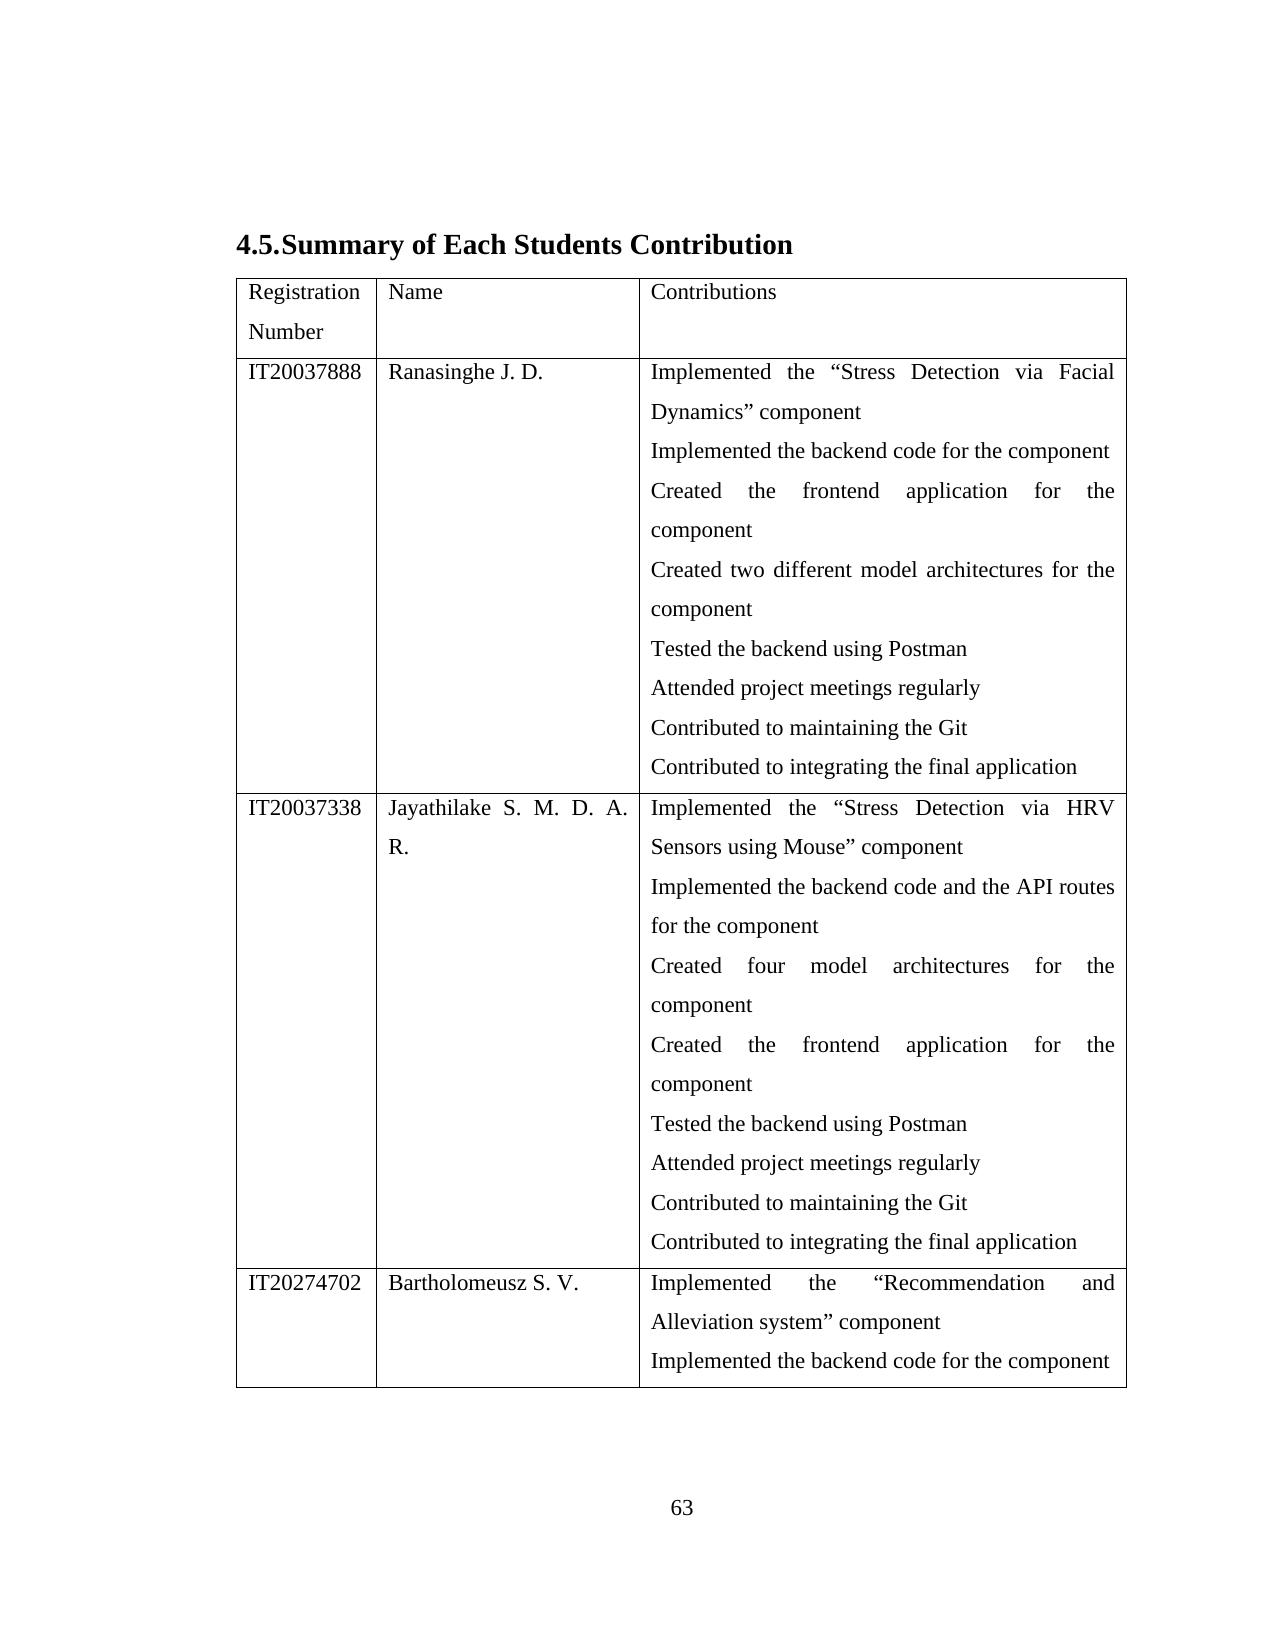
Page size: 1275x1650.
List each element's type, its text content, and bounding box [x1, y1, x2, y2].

subtitle Summary of Each Students Contribution [236, 227, 1127, 261]
table_cell Implemented the “Stress Detection via Facial Dynamics” component Implemented the backend code for the component Created the frontend application for the component Created two different model architectures for the component Tested the backend using Postman Attended project meetings regularly Contributed to maintaining the Git Contributed to integrating the final application [640, 359, 1126, 793]
table_header Registration Number [237, 279, 376, 357]
table_cell Bartholomeusz S. V. [377, 1269, 639, 1387]
table_header Contributions [640, 279, 1126, 357]
table_cell Ranasinghe J. D. [377, 359, 639, 793]
table_header Name [377, 279, 639, 357]
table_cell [640, 1269, 1126, 1387]
table_cell IT20037888 [237, 359, 376, 793]
table_cell Implemented the “Stress Detection via HRV Sensors using Mouse” component Implemented the backend code and the API routes for the component Created four model architectures for the component Created the frontend application for the component Tested the backend using Postman Attended project meetings regularly Contributed to maintaining the Git Contributed to integrating the final application [640, 794, 1126, 1267]
table_cell IT20274702 [237, 1269, 376, 1387]
table_cell Jayathilake S. M. D. A. R. [377, 794, 639, 1267]
table_cell IT20037338 [237, 794, 376, 1267]
